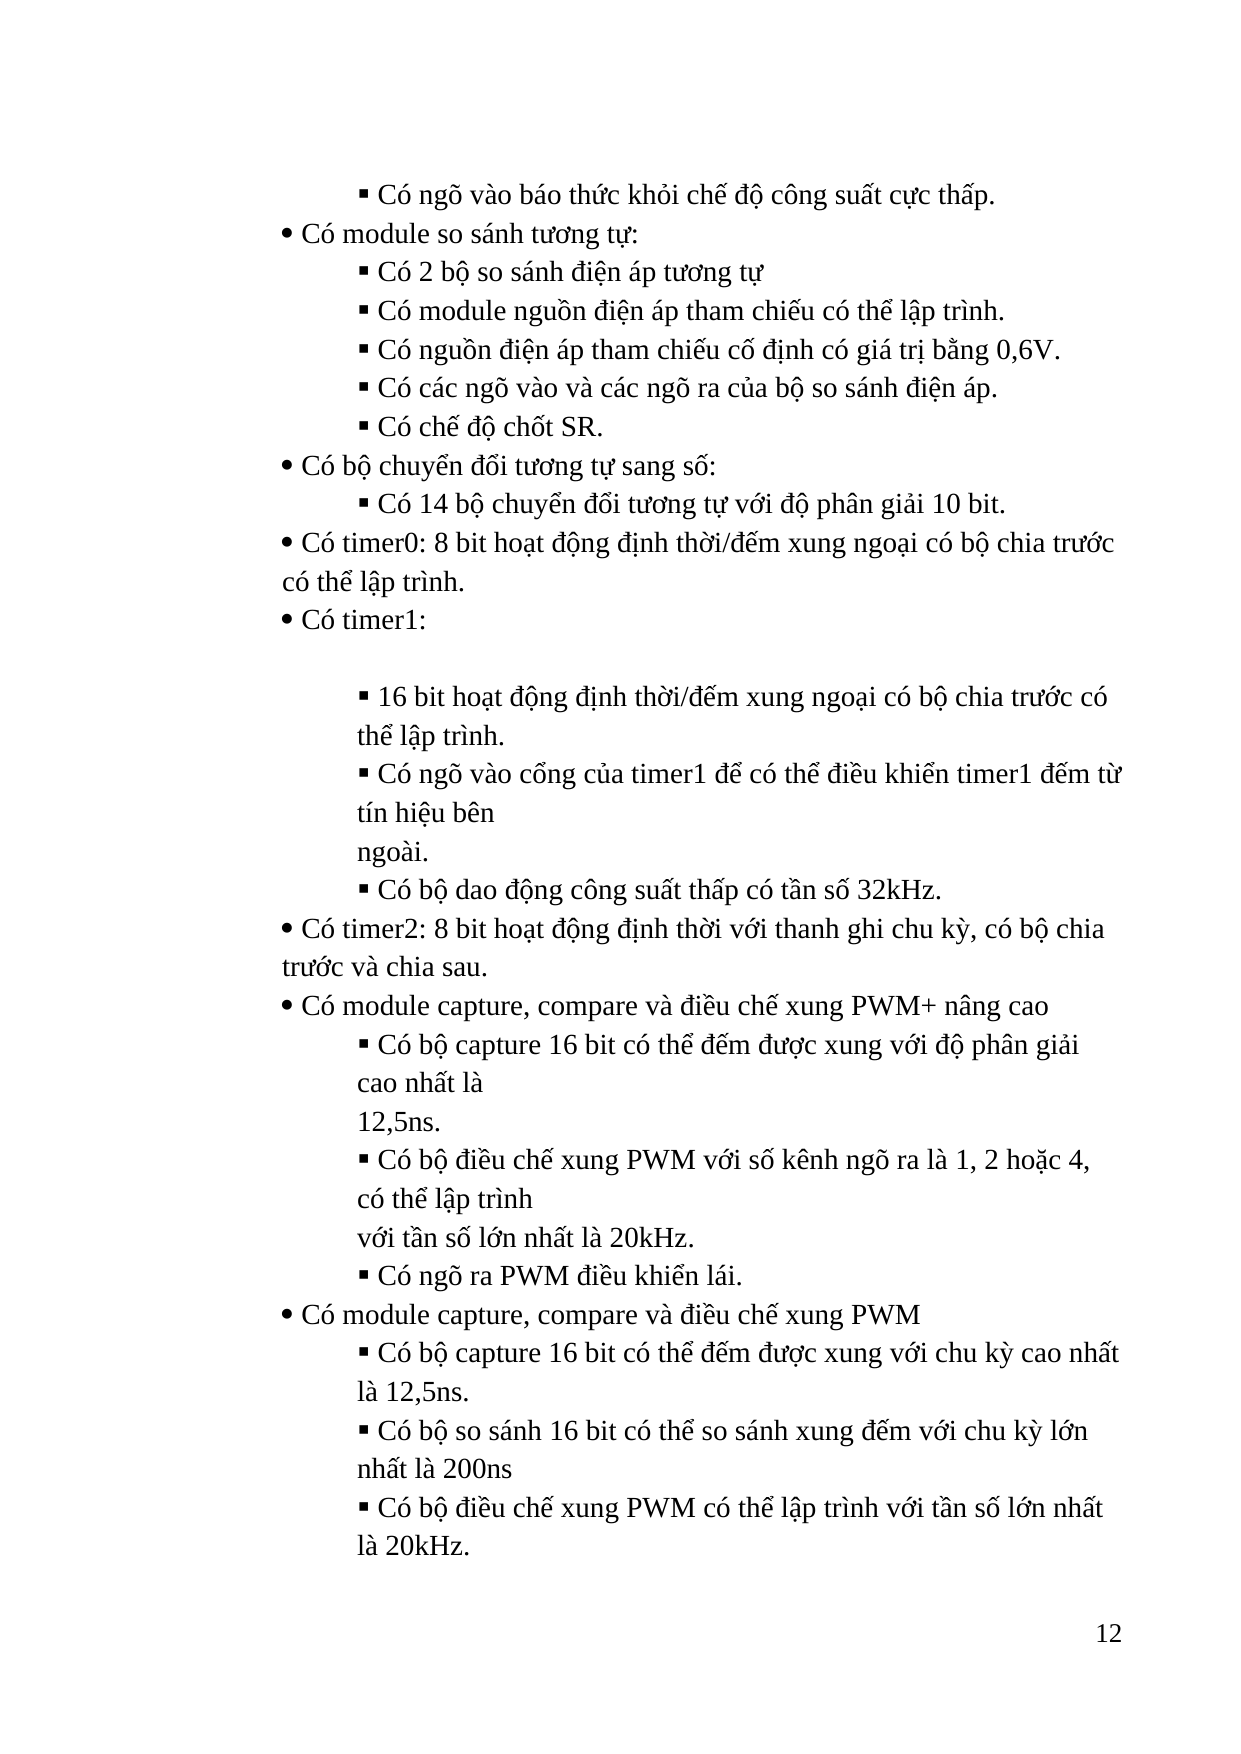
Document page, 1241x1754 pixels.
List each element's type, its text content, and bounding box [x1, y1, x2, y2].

text Có 2 bộ so sánh điện áp tương tự Có module nguồn điện áp tham chiếu có thể lập trình. Có nguồn điện áp tham chiếu cố định có giá trị bằng 0,6V. Có các ngõ vào và các ngõ ra của bộ so sánh điện áp. Có chế độ chốt SR. [357, 254, 1122, 443]
text Có bộ capture 16 bit có thể đếm được xung với chu kỳ cao nhất là 12,5ns. Có bộ so sánh 16 bit có thể so sánh xung đếm với chu kỳ lớn nhất là 200ns Có bộ điều chế xung PWM có thể lập trình với tần số lớn nhất là 20kHz. [357, 1336, 1122, 1562]
text Có bộ capture 16 bit có thể đếm được xung với độ phân giải cao nhất là 12,5ns. Có bộ điều chế xung PWM với số kênh ngõ ra là 1, 2 hoặc 4, có thể lập trình với tần số lớn nhất là 20kHz. Có ngõ ra PWM điều khiển lái. [357, 1027, 1122, 1292]
text Có module capture, compare và điều chế xung PWM [282, 1297, 1122, 1331]
text Có module so sánh tương tự: [207, 216, 1122, 249]
text Có 14 bộ chuyển đổi tương tự với độ phân giải 10 bit. [282, 486, 1122, 520]
text Có ngõ vào báo thức khỏi chế độ công suất cực thấp. [282, 177, 1122, 211]
text Có bộ chuyển đổi tương tự sang số: [207, 448, 1122, 481]
text Có timer0: 8 bit hoạt động định thời/đếm xung ngoại có bộ chia trước có thể lập trình. Có timer1: [282, 525, 1122, 636]
text Có timer2: 8 bit hoạt động định thời với thanh ghi chu kỳ, có bộ chia trước và chia sau. Có module capture, compare và điều chế xung PWM+ nâng cao [282, 911, 1122, 1022]
text 16 bit hoạt động định thời/đếm xung ngoại có bộ chia trước có thể lập trình. Có ngõ vào cổng của timer1 để có thể điều khiển timer1 đếm từ tín hiệu bên ngoài. Có bộ dao động công suất thấp có tần số 32kHz. [357, 641, 1122, 906]
